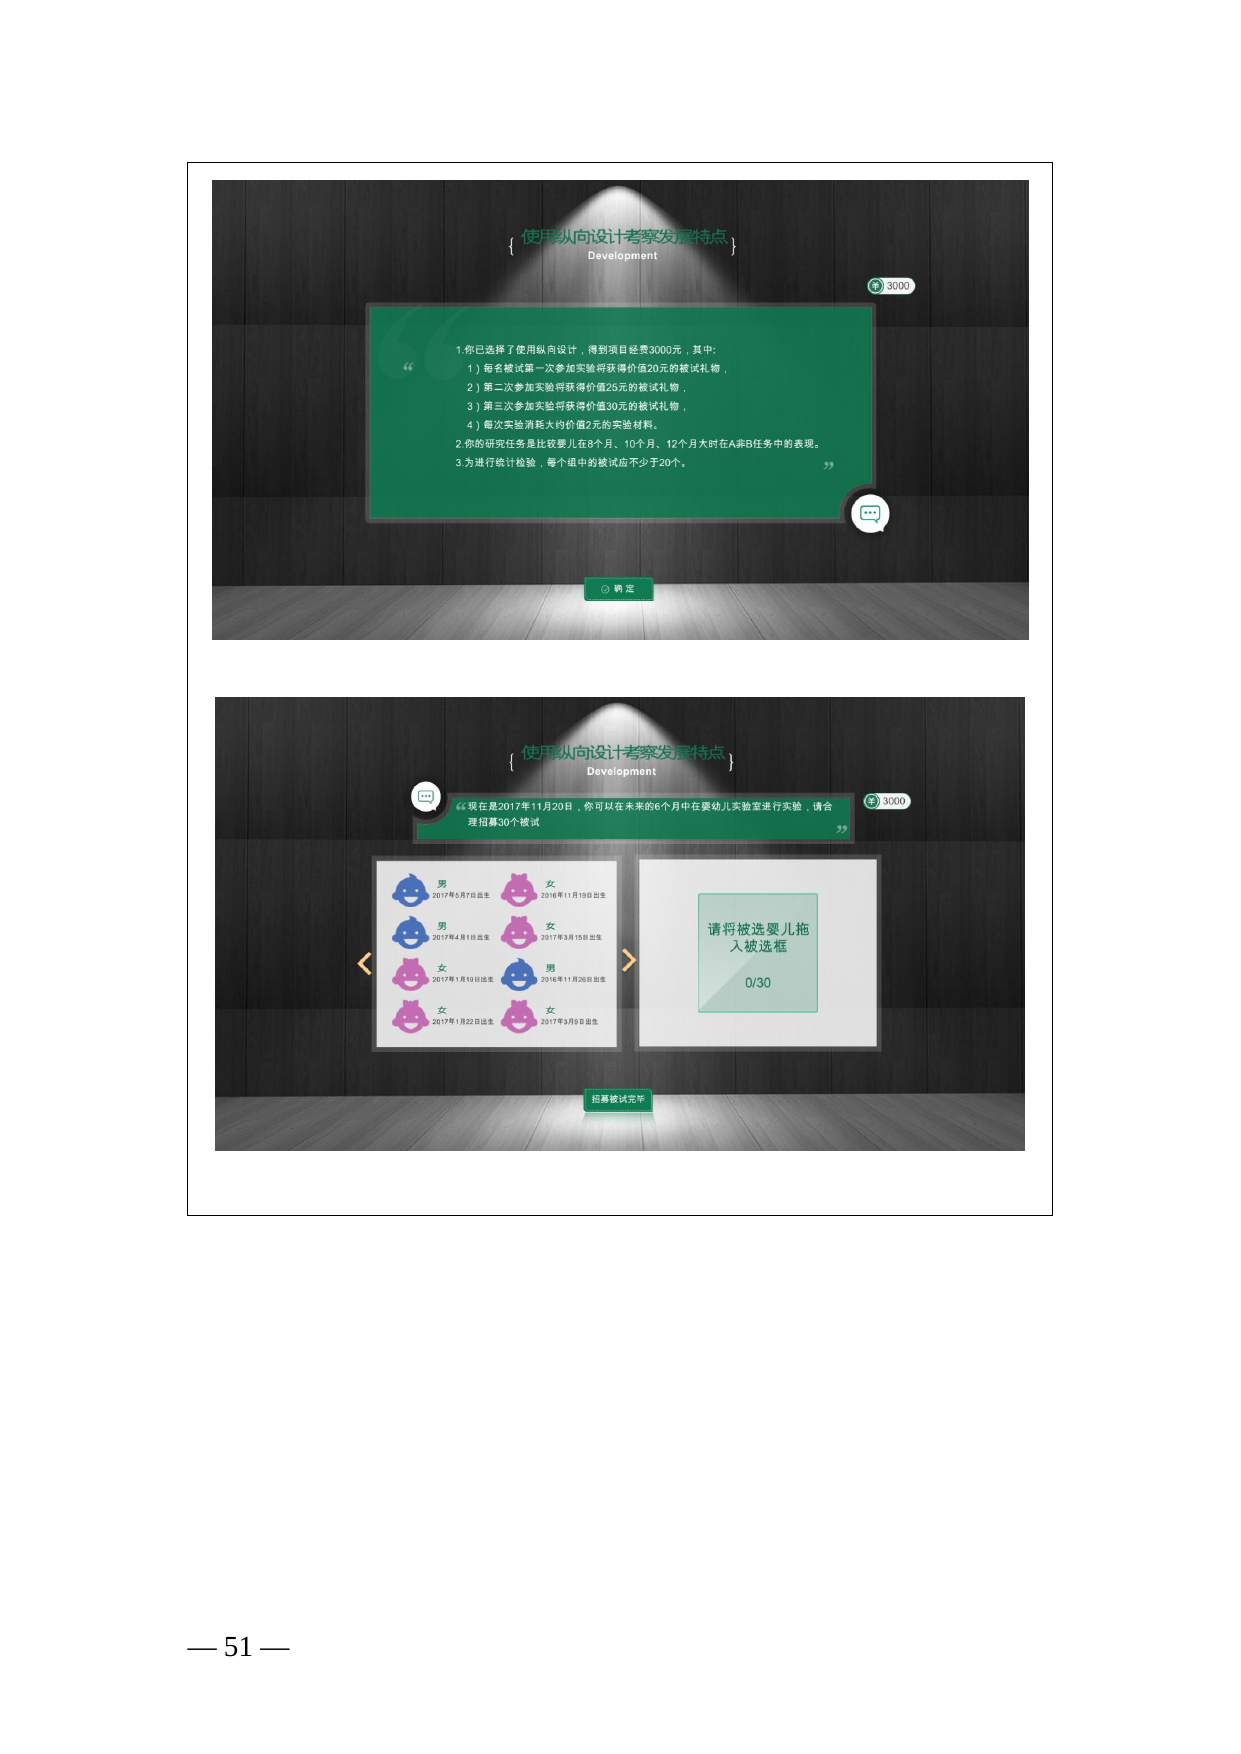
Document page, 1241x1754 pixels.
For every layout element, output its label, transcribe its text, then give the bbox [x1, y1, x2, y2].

picture [215, 697, 1025, 1151]
table_cell 2-7实验方法与步骤要求（学生交互性操作步骤应不少于10步） 1、实验方法描述 整个项目实验方法框架分为以下四个部分共15个步骤： 首先进入项目界面，通过选单，依次选择理论学习、虚拟训练和项目考核等三个模块。 第一部分：实验介绍 步骤1：理论学习 介绍实验的理论基础、概念原理、研究历史和实验目的，观看虚拟演示。 第二部分：实验操作训练——预实验 步骤2：购买实验材料 学生获得一定的虚拟研究经费，购买必要的实验材料,并搭建实验环境。实验材料购买失误会造成经费不足或无法进行实验。 步骤3：选择预实验的虚拟被试 学生在几个备选虚拟被试中选择适合的预实验被试。被试选择失误会造成练习不足，以致正式实验失败。 步骤4：实验流程说明 学生需对呈现的五步实验流程进行排序，其中核心内容是在备选项中选择对虚拟被试监护人说明的指导语，获得同意并请求配合。排序错误将提示重新排序，提示正确后将自动播放仿真流程画面，并进入下一环节。 步骤5：开展预实验 学生在虚拟实验情境中练习操作，并观察虚拟被试的反应，完成预实验。 预实验顺利完成后，学生会获得“婴儿实验员”勋章，可以申请虚拟研究经费，进行正式实验。 第三部分：使用横断设计考察发展特点 步骤6：招募虚拟被试 学生使用研究经费，招募年龄适当的虚拟被试，并将被试进行年龄分组。被试招募失误或年龄分组错误会损失项目经费，造成研究样本不足。 步骤7：进行实验 学生对所选虚拟被试进行实验。每个年龄组中均有一定比例的被试不配合实验，若在预实验中练习不足，会有更大比例的被试不配合实验。 步骤8：分析数据 根据前面的被试选择和实验情况，生成虚拟数据。学生下载数据后，进行分析处理，并根据引导填写数据结果。 步骤9：得出结论，并撰写研究报告。 第四部分：使用纵向设计考察发展特点 步骤10：招募虚拟被试 学生使用研究经费，招募年龄适当的虚拟被试。被试年龄错误会损失项目经费，造成研究样本不足。 被试招募需考虑儿童被试的不配合和追踪研究中的被试流失，首次被试招募数量不足会造成第二轮或第三轮实验样本不足。 步骤11：确定第一轮实验时间 学生根据每名虚拟被试的出生日期和所需要的年龄段，确定适当的实验时间。实验日期计算失误会损失项目经费，造成研究样本不足。 步骤12：进行第一轮实验 学生对所选虚拟被试进行实验。有一定比例的被试不配合实验，若在预实验中练习不足，会有更大比例的被试不配合实验。 步骤13：进行第二轮和第三轮实验 使用与第一轮实验类似的方法确定实验时间，进行第二轮和第三轮实验（此时被试已成长至其它年龄），每轮实验中都会有一定比例的被试流失。 步骤14：分析数据 根据前面的被试选择和实验情况，生成虚拟数据。学生下载数据后，进行分析处理，并根据引导填写数据结果。 步骤15：得出结论，并撰写研究报告 2、学生交互性操作步骤说明： 在以上15个步骤中，除步骤1外，其余14个步骤均以学生的交互性操作为主体。操作形式以拖拽、放置为主，选择、填写为辅，互动性很强。在整个项目中，学生需要进行的交互性动作多达数百个。 [188, 163, 1052, 1215]
picture [212, 179, 1029, 640]
